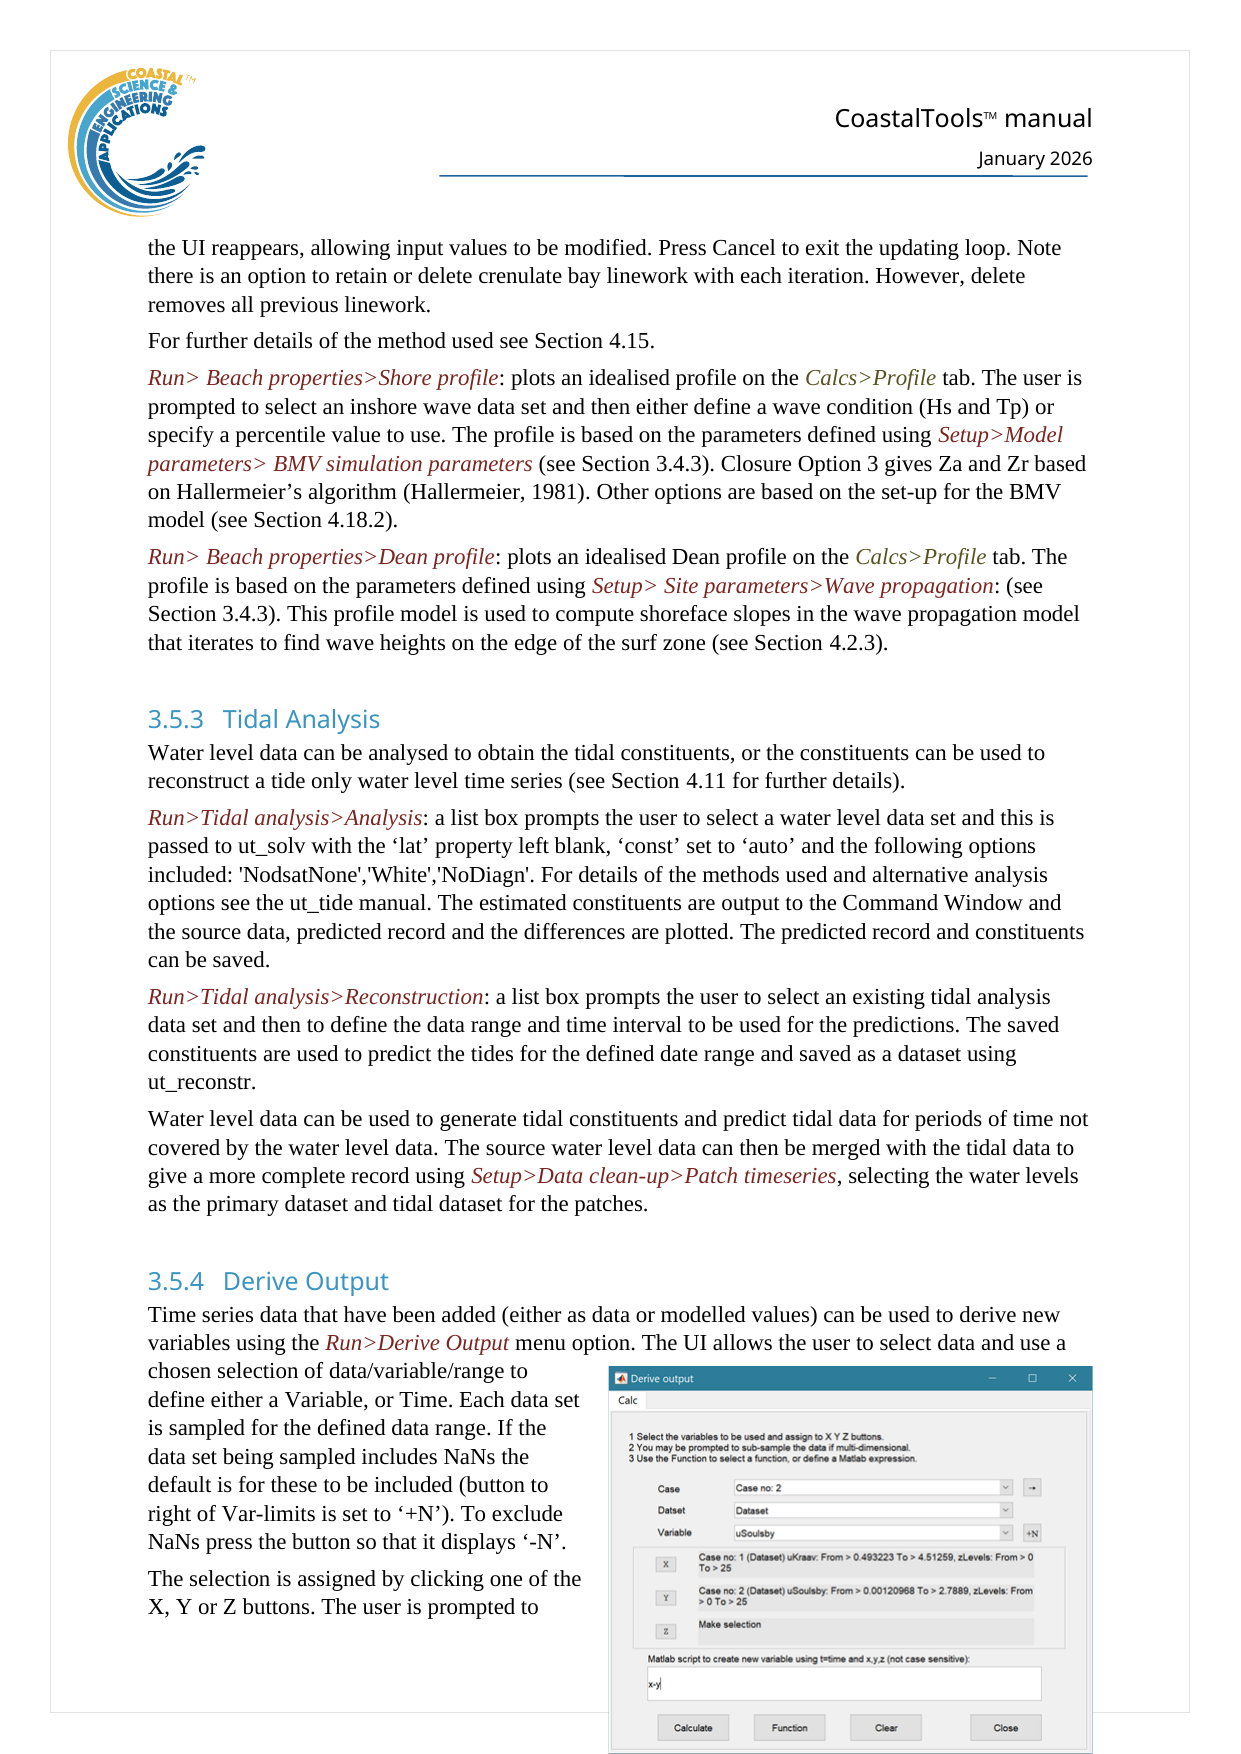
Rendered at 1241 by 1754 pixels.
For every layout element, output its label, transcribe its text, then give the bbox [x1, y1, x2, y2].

text Run>Tidal analysis>Analysis: a list box prompts the user to select a water level data set and this is passed to ut_solv with the ‘lat’ property left blank, ‘const’ set to ‘auto’ and the following options included: 'NodsatNone','White','NoDiagn'. For details of the methods used and alternative analysis options see the ut_tide manual. The estimated constituents are output to the Command Window and the source data, predicted record and the differences are plotted. The predicted record and constituents can be saved. [148, 804, 1093, 973]
text Run> Beach properties>Dean profile: plots an idealised Dean profile on the Calcs>Profile tab. The profile is based on the parameters defined using Setup> Site parameters>Wave propagation: (see Section 3.4.3). This profile model is used to compute shoreface slopes in the wave propagation model that iterates to find wave heights on the edge of the surf zone (see Section 4.2.3). [148, 543, 1093, 655]
text Run>Tidal analysis>Reconstruction: a list box prompts the user to select an existing tidal analysis data set and then to define the data range and time interval to be used for the predictions. The saved constituents are used to predict the tides for the defined date range and saved as a dataset using ut_reconstr. [148, 983, 1093, 1095]
text For further details of the method used see Section 4.15. [148, 327, 1093, 354]
text Time series data that have been added (either as data or modelled values) can be used to derive new variables using the Run>Derive Output menu option. The UI allows the user to select data and use a chosen selection of data/variable/range to define either a Variable, or Time. Each data set is sampled for the defined data range. If the data set being sampled includes NaNs the default is for these to be included (button to right of Var-limits is set to ‘+N’). To exclude NaNs press the button so that it displays ‘-N’. [148, 1301, 1093, 1554]
subtitle Derive Output [148, 1264, 1093, 1298]
text Water level data can be used to generate tidal constituents and predict tidal data for periods of time not covered by the water level data. The source water level data can then be merged with the tidal data to give a more complete record using Setup>Data clean-up>Patch timeseries, selecting the water levels as the primary dataset and tidal dataset for the patches. [148, 1105, 1093, 1217]
picture [608, 1366, 1093, 1754]
text Water level data can be analysed to obtain the tidal constituents, or the constituents can be used to reconstruct a tide only water level time series (see Section 4.11 for further details). [148, 739, 1093, 794]
text Run> Beach properties>Shore profile: plots an idealised profile on the Calcs>Profile tab. The user is prompted to select an inshore wave data set and then either define a wave condition (Hs and Tp) or specify a percentile value to use. The profile is based on the parameters defined using Setup>Model parameters> BMV simulation parameters (see Section 3.4.3). Closure Option 3 gives Za and Zr based on Hallermeier’s algorithm (Hallermeier, 1981). Other options are based on the set-up for the BMV model (see Section 4.18.2). [148, 364, 1093, 533]
subtitle Tidal Analysis [148, 702, 1093, 736]
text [148, 234, 1093, 317]
